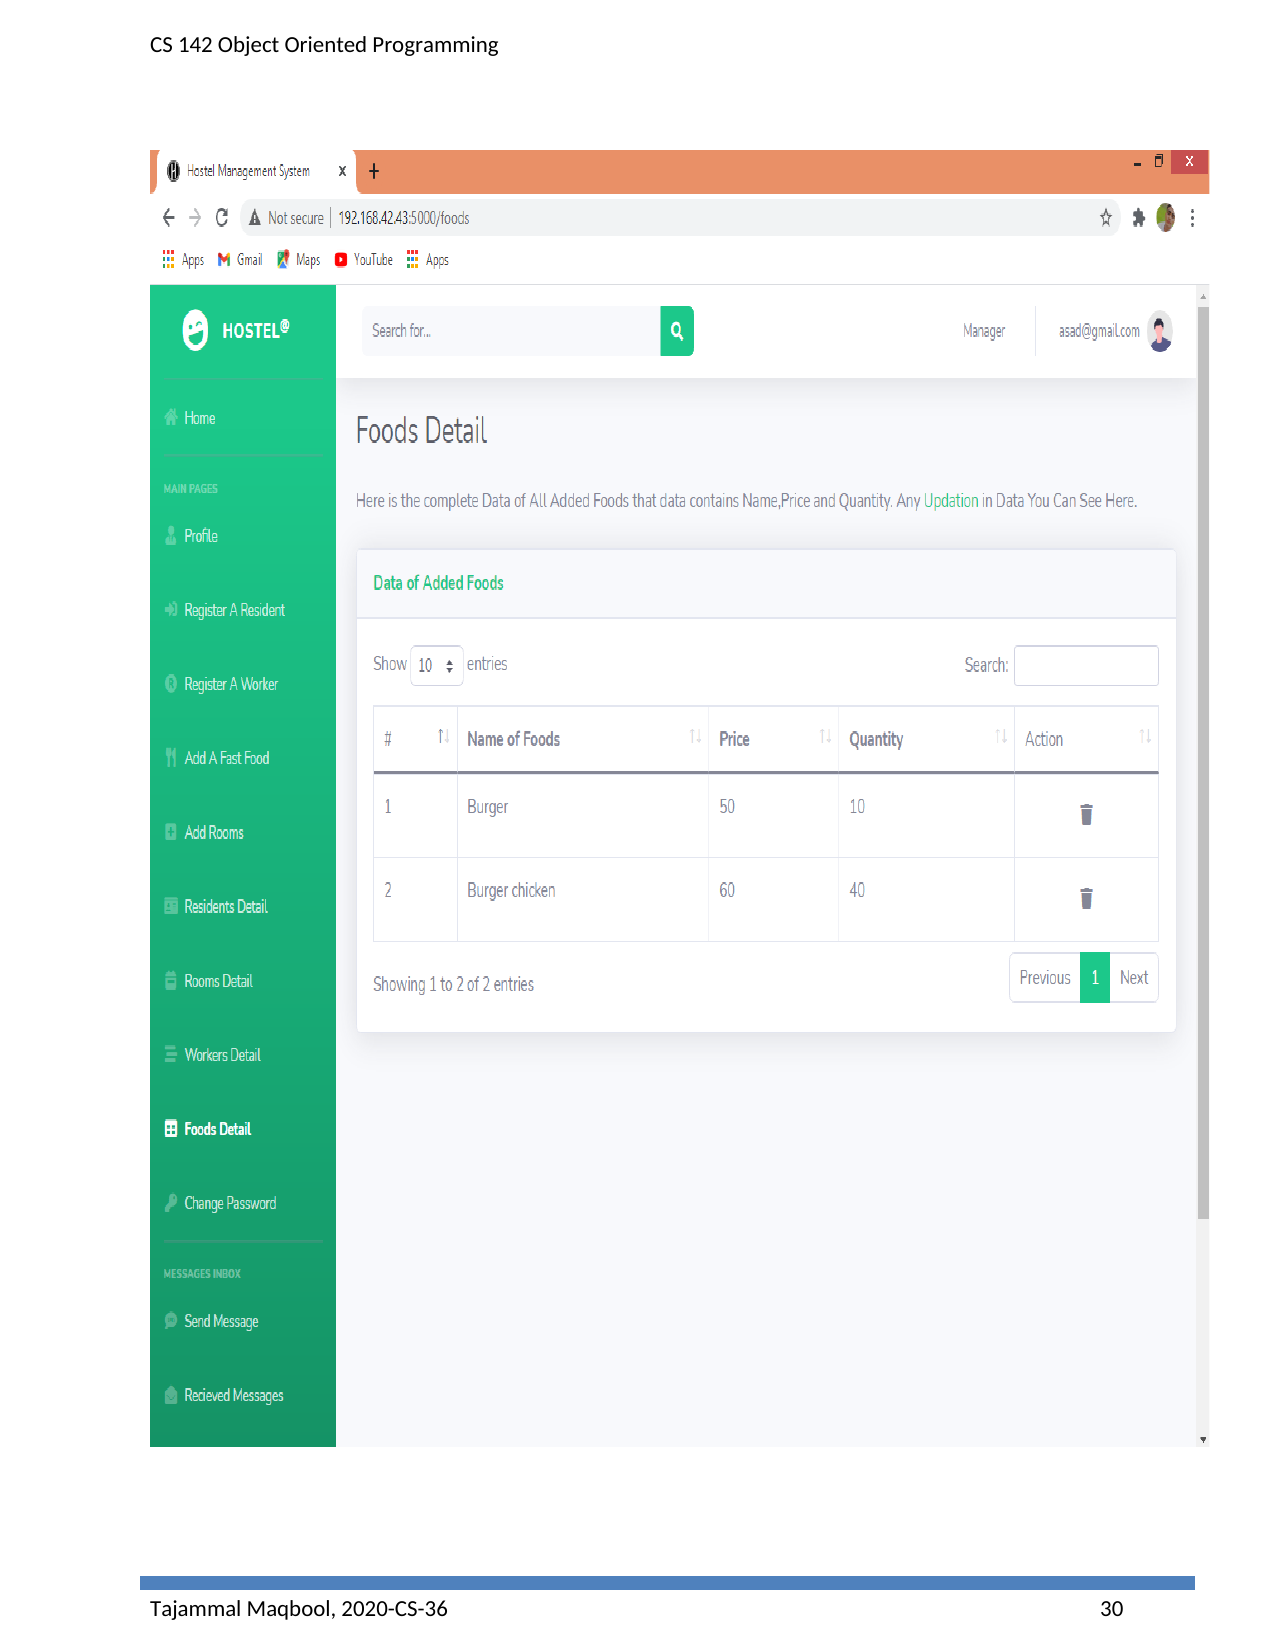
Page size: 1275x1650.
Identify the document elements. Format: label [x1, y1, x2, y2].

picture [150, 150, 1210, 1447]
